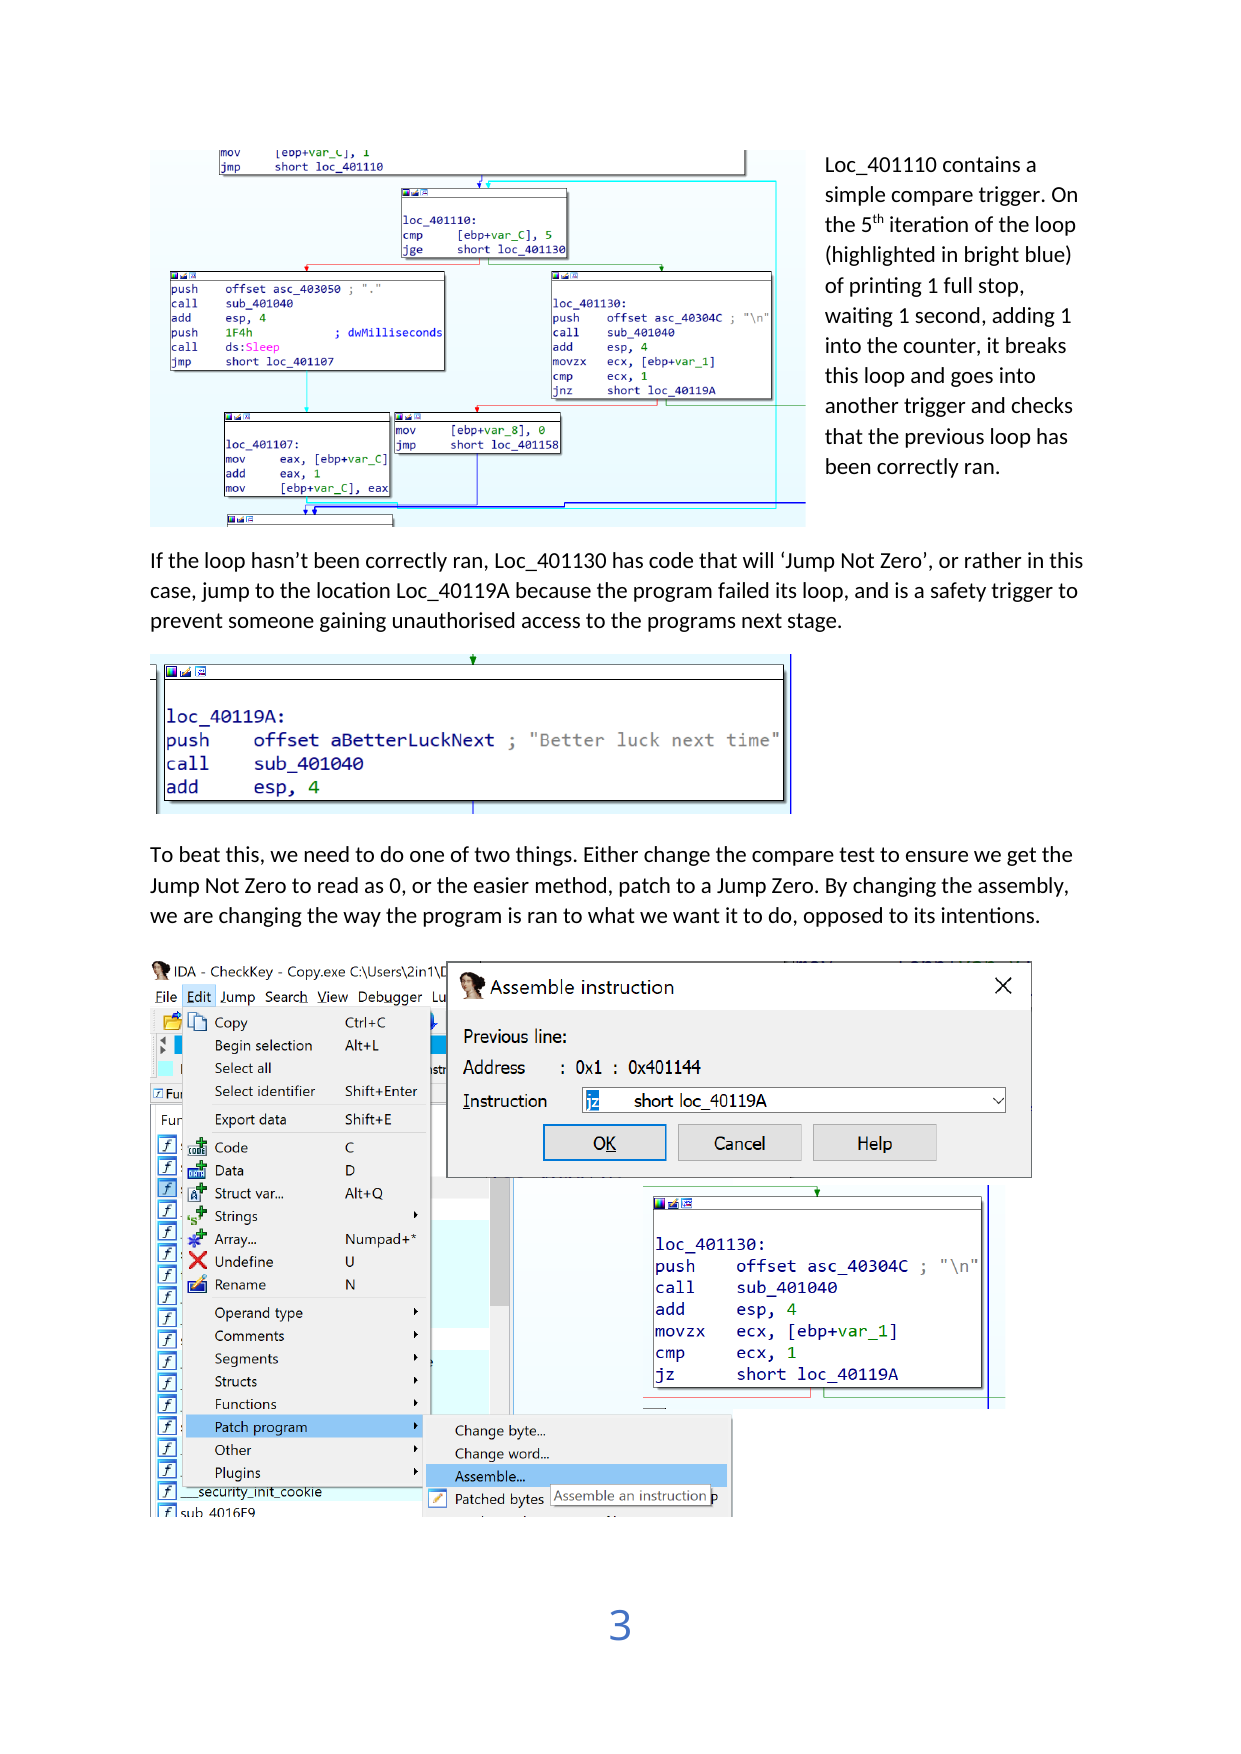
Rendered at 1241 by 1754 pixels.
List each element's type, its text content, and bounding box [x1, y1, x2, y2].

picture [150, 150, 806, 527]
picture [150, 654, 792, 814]
text If the loop hasn’t been correctly ran, Loc_401130 has code that will ‘Jump Not Zero’, or rather in this case, jump to the location Loc_40119A because the program failed its loop, and is a safety trigger to prevent someone gaining unauthorised access to the programs next stage. [150, 546, 1090, 634]
text Loc_401110 contains a simple compare trigger. On the 5th iteration of the loop (highlighted in bright blue) of printing 1 full stop, waiting 1 second, adding 1 into the counter, it breaks this loop and goes into another trigger and checks that the previous loop has been correctly ran. [806, 150, 1090, 480]
text To beat this, we need to do one of two things. Either change the compare test to ensure we get the Jump Not Zero to read as 0, or the easier method, patch to a Jump Zero. By changing the assembly, we are changing the way the program is ran to what we want it to do, opposed to its intentions. [150, 841, 1090, 929]
picture [150, 957, 1032, 1517]
